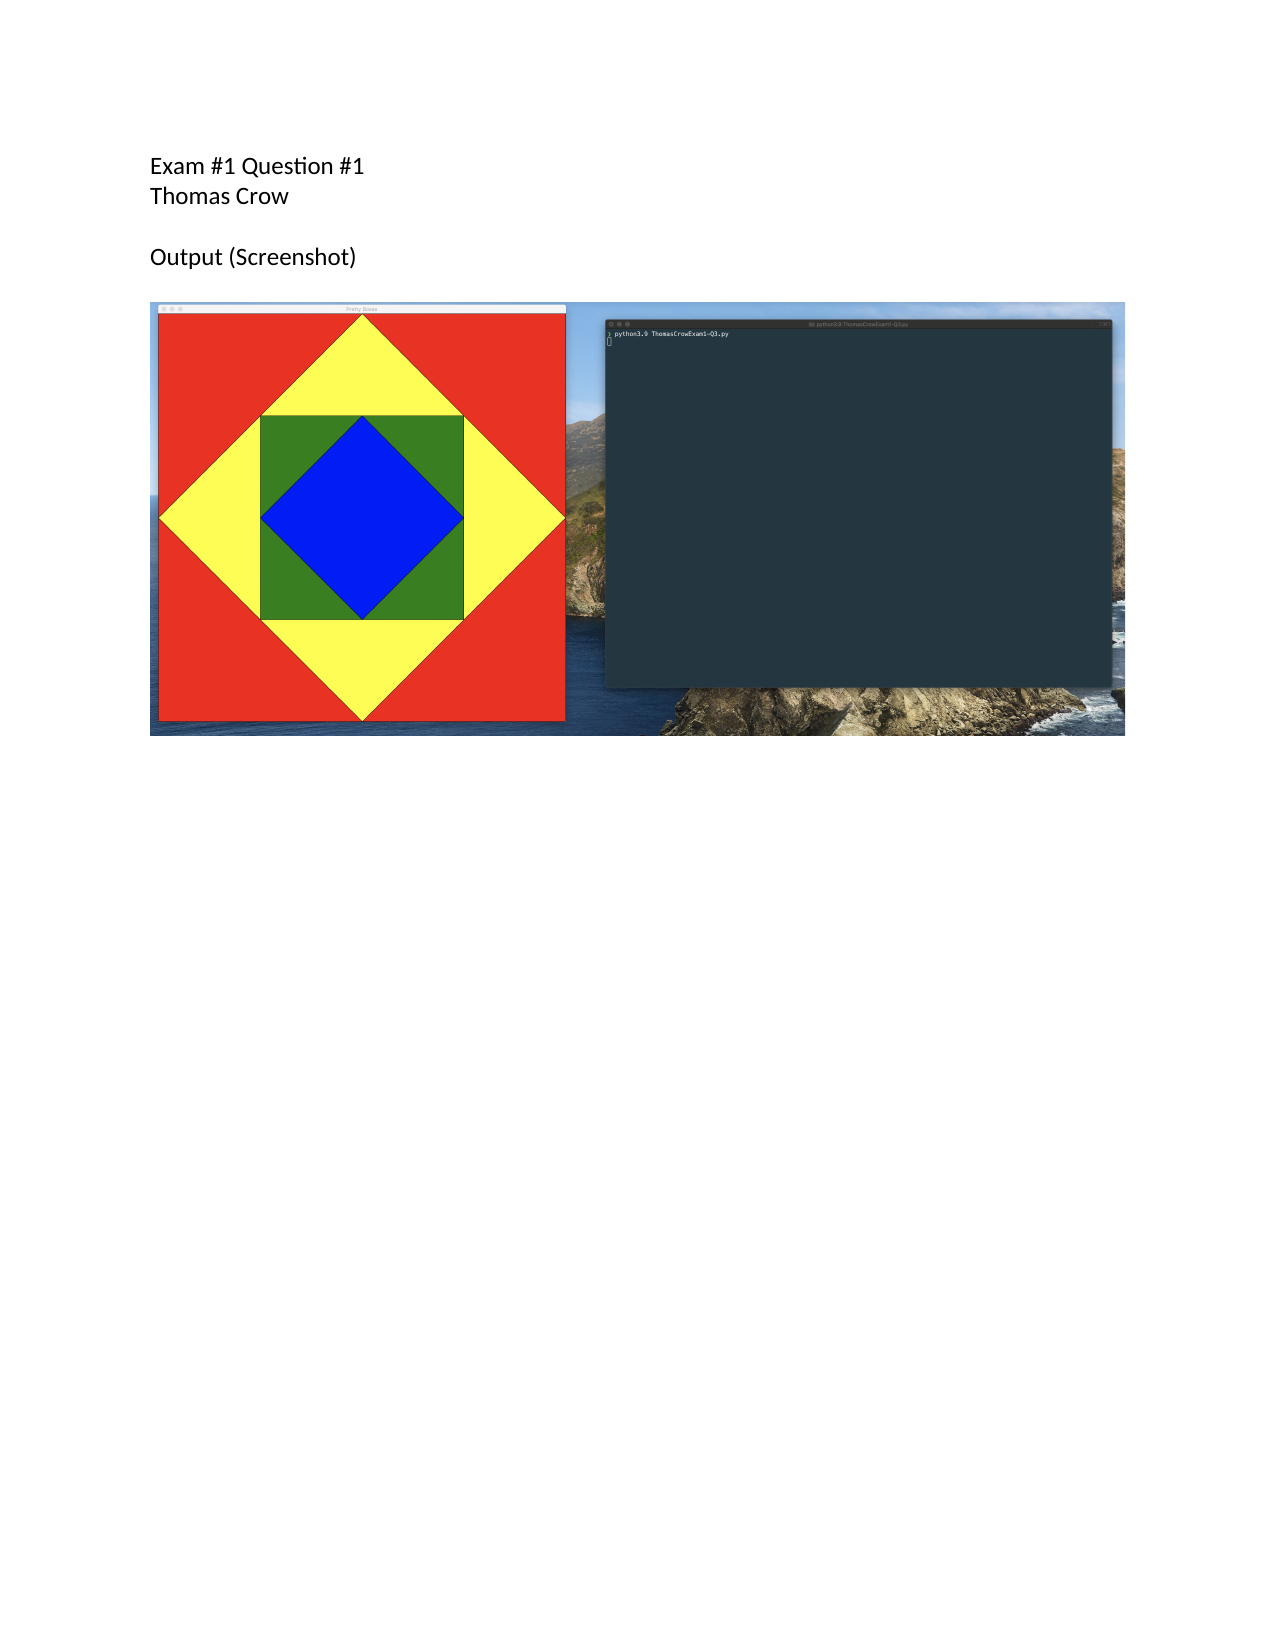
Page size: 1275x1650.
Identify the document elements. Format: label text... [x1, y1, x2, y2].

text Output (Screenshot) [150, 242, 1125, 272]
picture [150, 302, 1125, 736]
text Thomas Crow [150, 181, 1125, 211]
text Exam #1 Question #1 [150, 150, 1125, 181]
